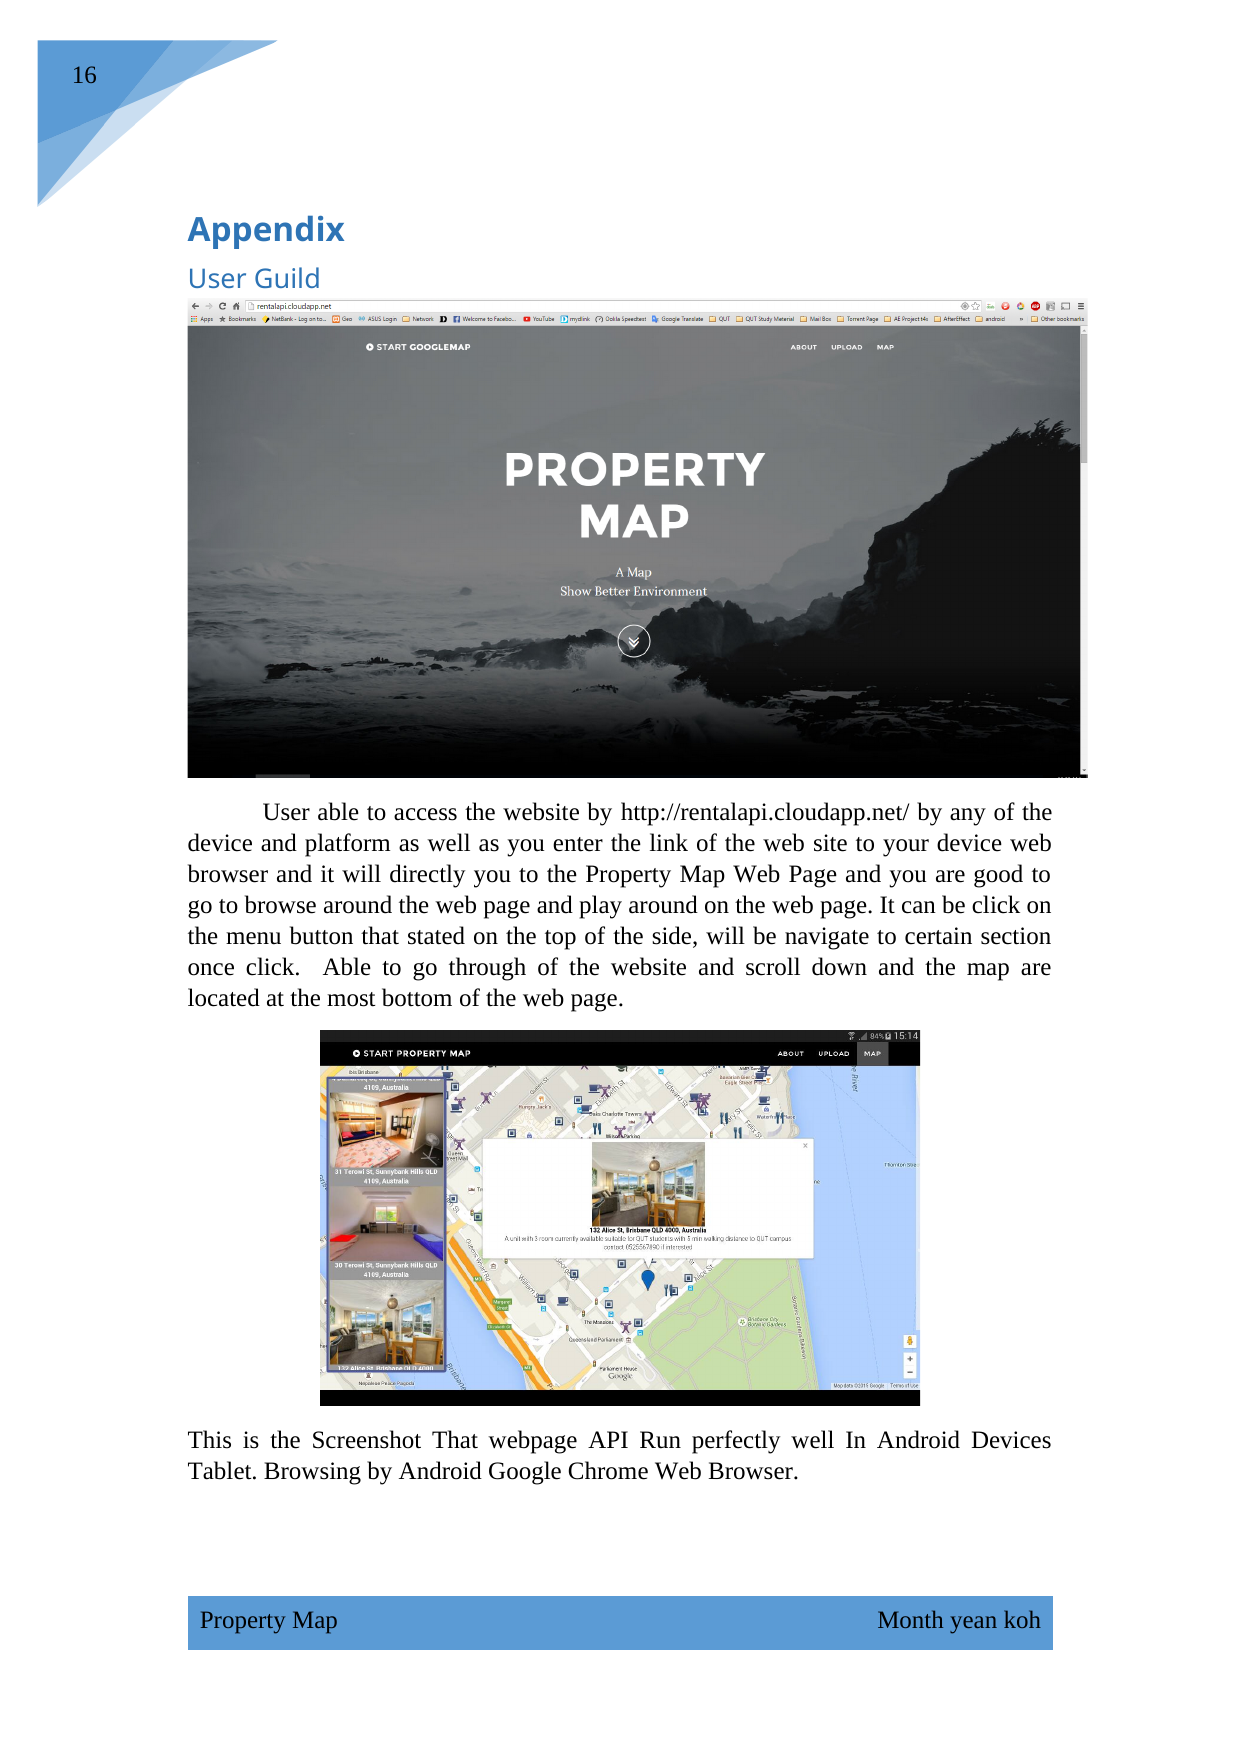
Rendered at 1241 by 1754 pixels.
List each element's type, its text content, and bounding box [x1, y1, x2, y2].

picture [187, 298, 1088, 778]
subtitle User Guild [187, 259, 1053, 296]
picture [320, 1030, 921, 1406]
subtitle Appendix [187, 206, 1053, 251]
text User able to access the website by http://rentalapi.cloudapp.net/ by any of the device and platform as well as you enter the link of the web site to your device web browser and it will directly you to the Property Map Web Page and you are good to go to browse around the web page and play around on the web page. It can be click on the menu button that stated on the top of the side, will be navigate to certain section once click. Able to go through of the website and scroll down and the map are located at the most bottom of the web page. [187, 797, 1053, 1012]
text This is the Screenshot That webpage API Run perfectly well In Android Devices Tablet. Browsing by Android Google Chrome Web Browser. [187, 1425, 1053, 1484]
picture [37, 40, 279, 209]
